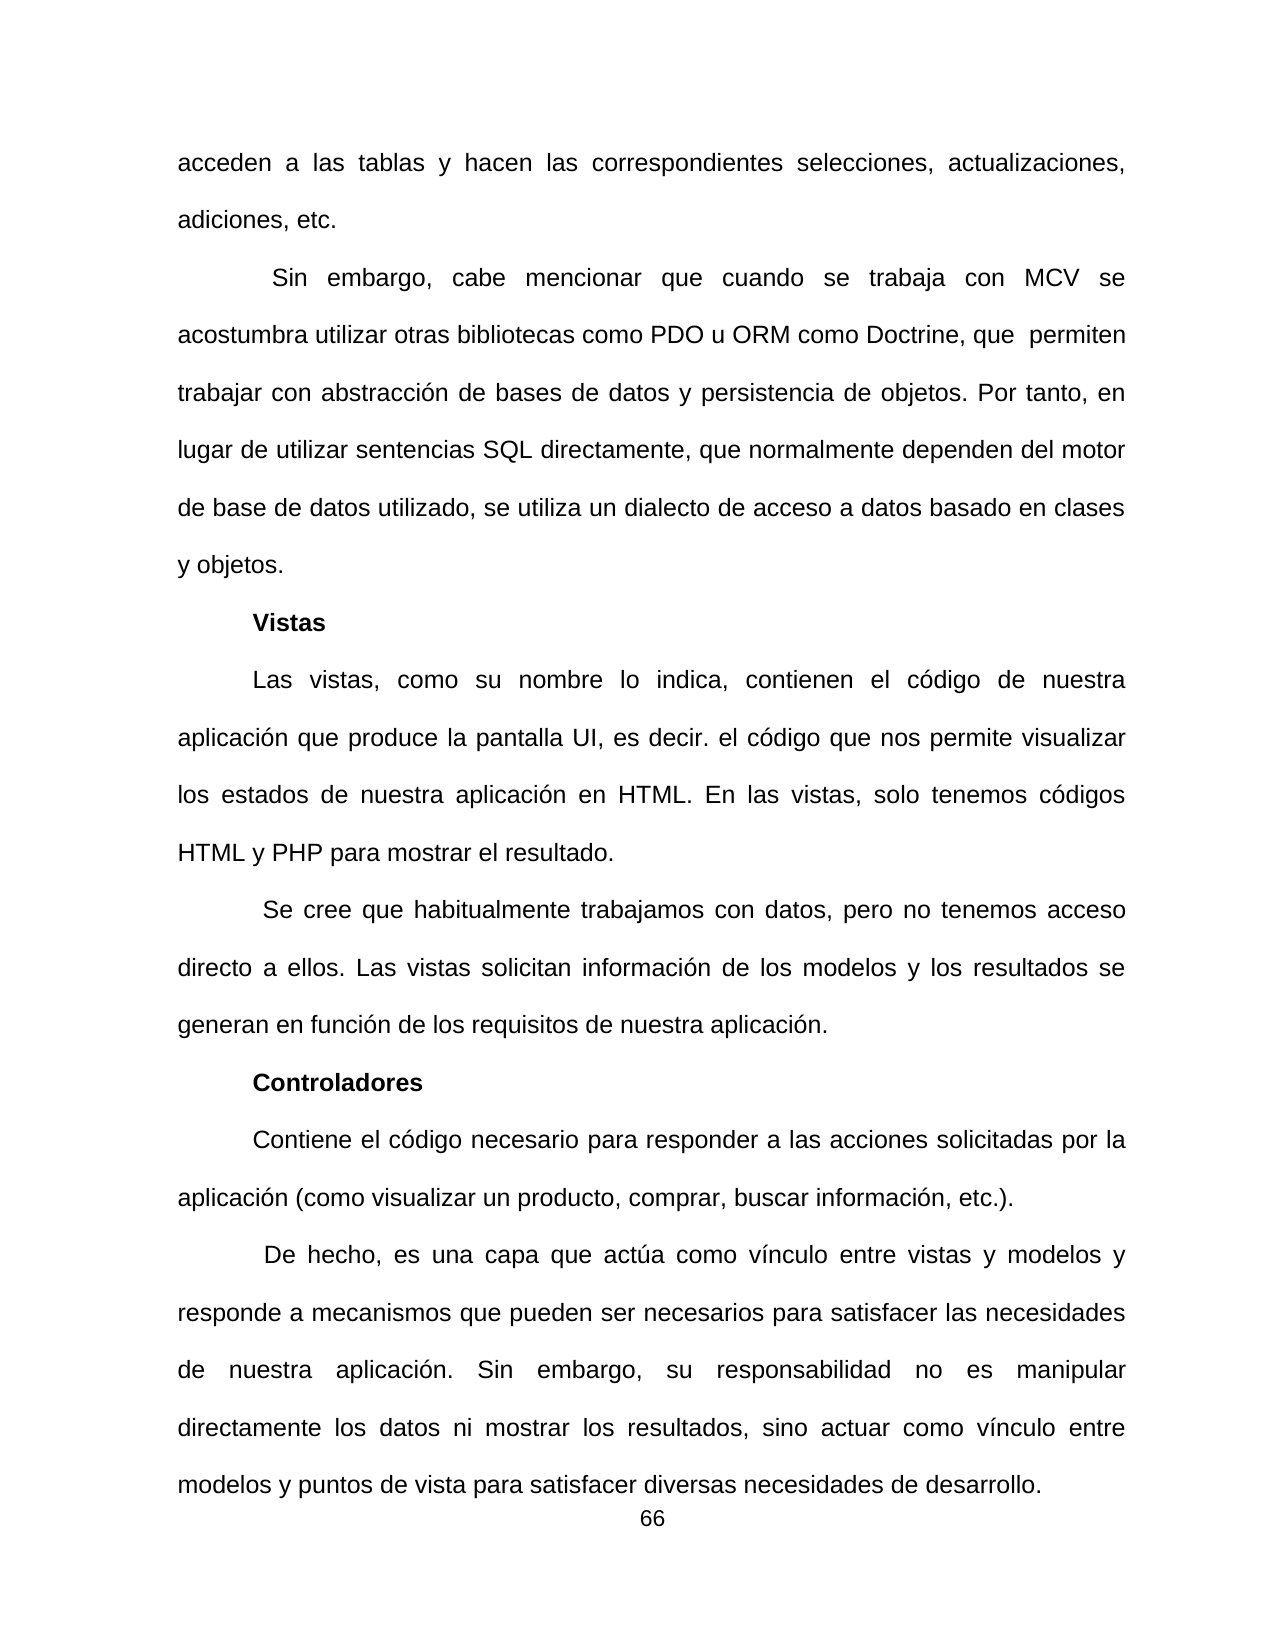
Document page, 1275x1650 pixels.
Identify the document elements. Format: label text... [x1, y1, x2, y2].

text Las vistas, como su nombre lo indica, contienen el código de nuestra aplicación que produce la pantalla UI, es decir. el código que nos permite visualizar los estados de nuestra aplicación en HTML. En las vistas, solo tenemos códigos HTML y PHP para mostrar el resultado. [177, 665, 1127, 866]
text De hecho, es una capa que actúa como vínculo entre vistas y modelos y responde a mecanismos que pueden ser necesarios para satisfacer las necesidades de nuestra aplicación. Sin embargo, su responsabilidad no es manipular directamente los datos ni mostrar los resultados, sino actuar como vínculo entre modelos y puntos de vista para satisfacer diversas necesidades de desarrollo. [177, 1240, 1127, 1499]
text Controladores [177, 1068, 1127, 1096]
text Sin embargo, cabe mencionar que cuando se trabaja con MCV se acostumbra utilizar otras bibliotecas como PDO u ORM como Doctrine, que permiten trabajar con abstracción de bases de datos y persistencia de objetos. Por tanto, en lugar de utilizar sentencias SQL directamente, que normalmente dependen del motor de base de datos utilizado, se utiliza un dialecto de acceso a datos basado en clases y objetos. [177, 263, 1127, 579]
text Vistas [177, 608, 1127, 636]
text Se cree que habitualmente trabajamos con datos, pero no tenemos acceso directo a ellos. Las vistas solicitan información de los modelos y los resultados se generan en función de los requisitos de nuestra aplicación. [177, 895, 1127, 1039]
text Contiene el código necesario para responder a las acciones solicitadas por la aplicación (como visualizar un producto, comprar, buscar información, etc.). [177, 1125, 1127, 1211]
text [177, 148, 1127, 234]
